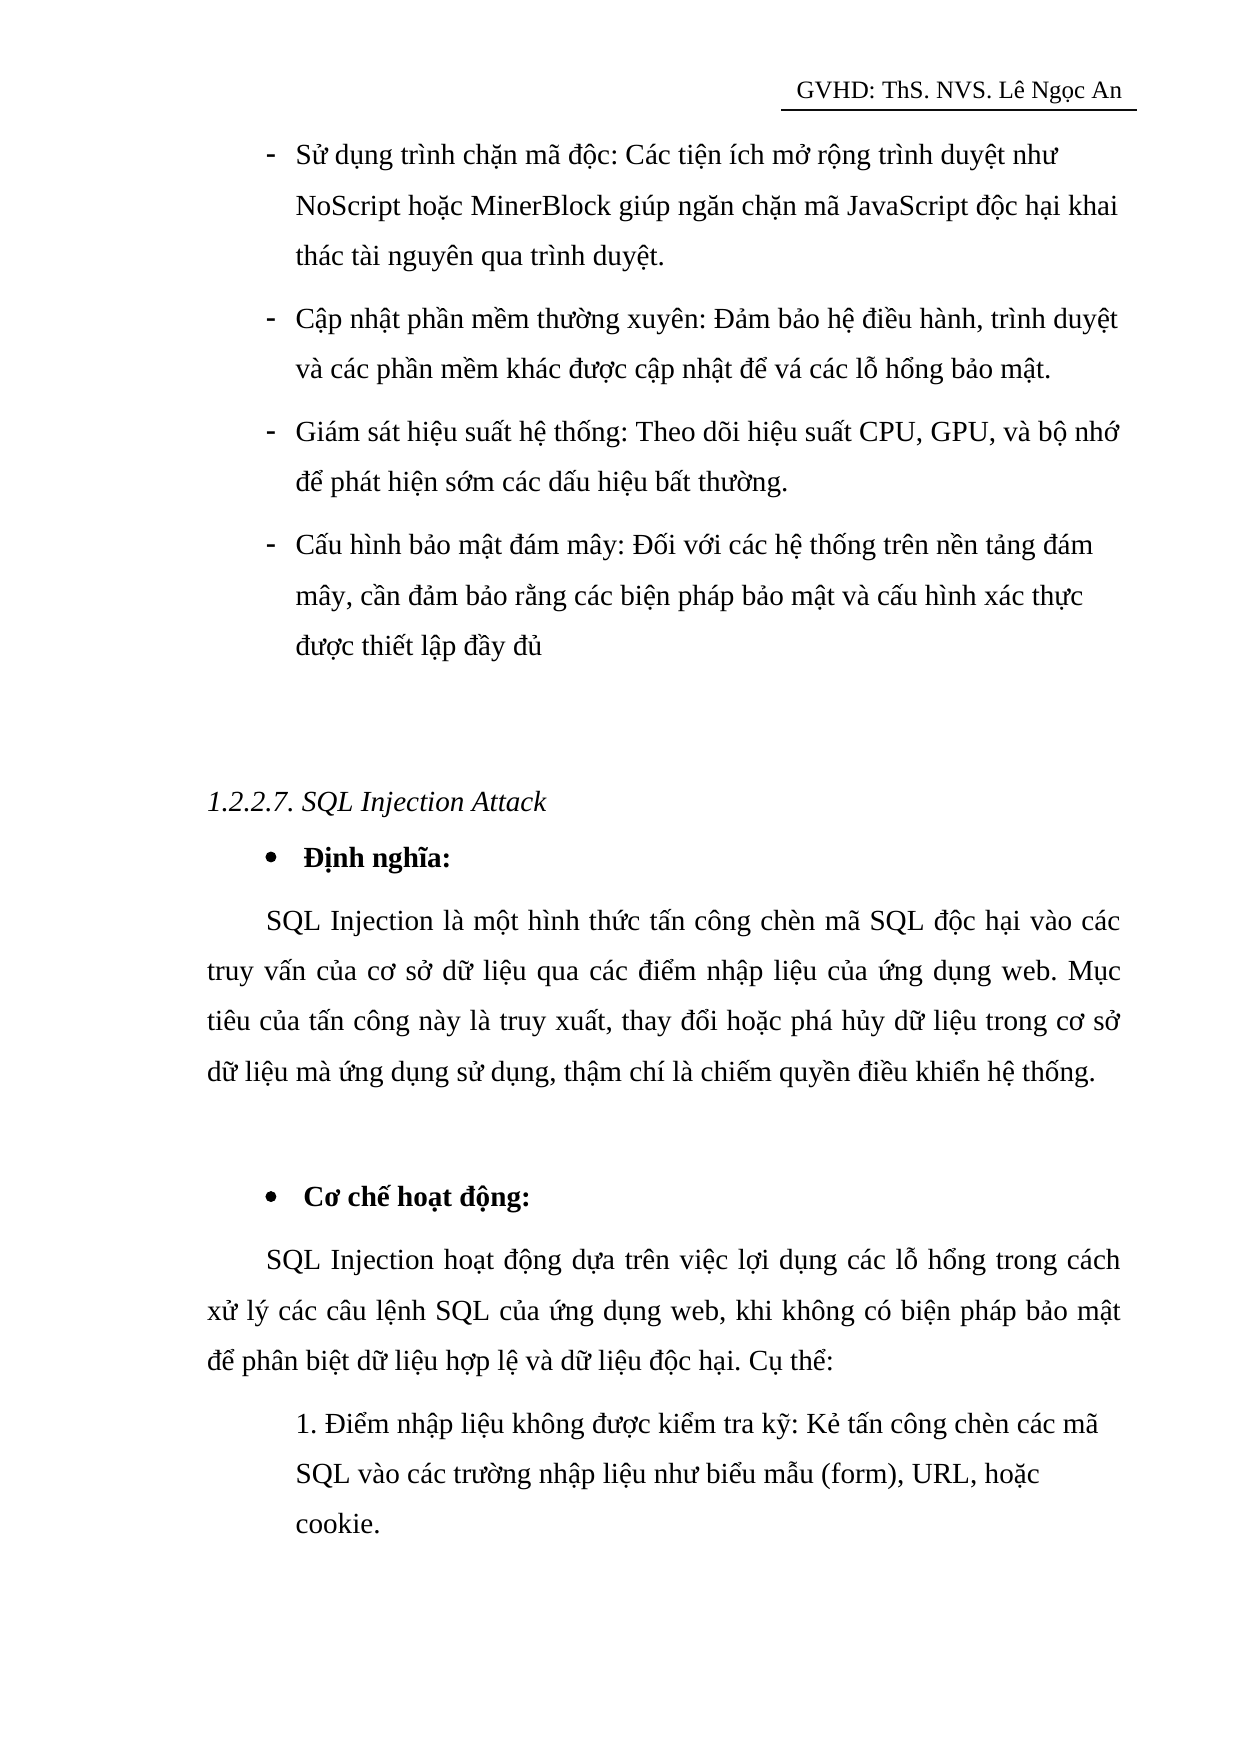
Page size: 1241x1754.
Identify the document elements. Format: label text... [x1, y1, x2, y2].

text Định nghĩa: [266, 840, 1122, 874]
text Cập nhật phần mềm thường xuyên: Đảm bảo hệ điều hành, trình duyệt và các phần mềm khác được cập nhật để vá các lỗ hổng bảo mật. [266, 301, 1122, 385]
subtitle SQL Injection Attack [207, 784, 1122, 817]
list 1. Điểm nhập liệu không được kiểm tra kỹ: Kẻ tấn công chèn các mã SQL vào các trường nhập liệu như biểu mẫu (form), URL, hoặc cookie. [295, 1406, 1122, 1540]
text Sử dụng trình chặn mã độc: Các tiện ích mở rộng trình duyệt như NoScript hoặc MinerBlock giúp ngăn chặn mã JavaScript độc hại khai thác tài nguyên qua trình duyệt. [266, 137, 1122, 272]
text SQL Injection là một hình thức tấn công chèn mã SQL độc hại vào các truy vấn của cơ sở dữ liệu qua các điểm nhập liệu của ứng dụng web. Mục tiêu của tấn công này là truy xuất, thay đổi hoặc phá hủy dữ liệu trong cơ sở dữ liệu mà ứng dụng sử dụng, thậm chí là chiếm quyền điều khiển hệ thống. [207, 903, 1122, 1087]
text Cấu hình bảo mật đám mây: Đối với các hệ thống trên nền tảng đám mây, cần đảm bảo rằng các biện pháp bảo mật và cấu hình xác thực được thiết lập đầy đủ [266, 527, 1122, 662]
text Cơ chế hoạt động: [266, 1179, 1122, 1213]
text SQL Injection hoạt động dựa trên việc lợi dụng các lỗ hổng trong cách xử lý các câu lệnh SQL của ứng dụng web, khi không có biện pháp bảo mật để phân biệt dữ liệu hợp lệ và dữ liệu độc hại. Cụ thể: [207, 1242, 1122, 1377]
text Giám sát hiệu suất hệ thống: Theo dõi hiệu suất CPU, GPU, và bộ nhớ để phát hiện sớm các dấu hiệu bất thường. [266, 414, 1122, 498]
